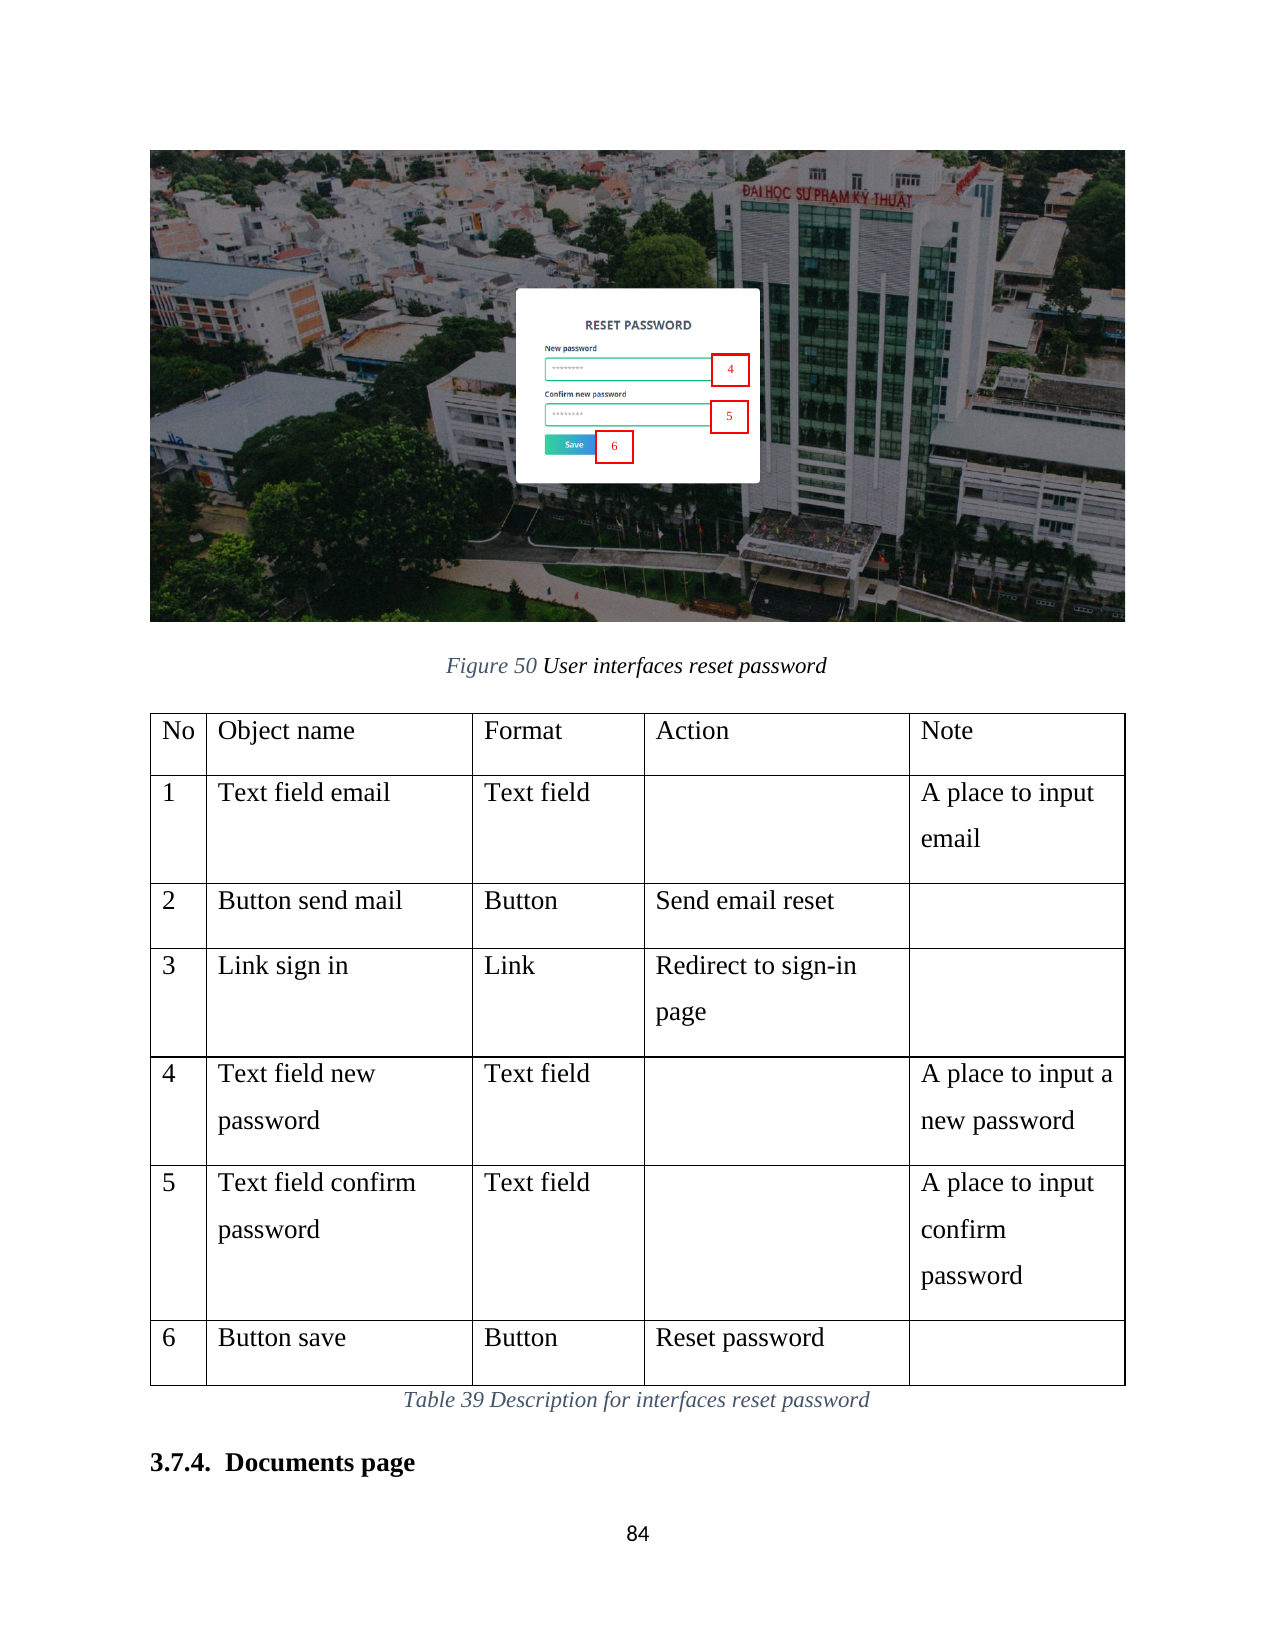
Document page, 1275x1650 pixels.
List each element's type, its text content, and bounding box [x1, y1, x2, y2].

table_cell Send email reset [645, 884, 909, 948]
table_cell Button send mail [207, 884, 472, 948]
table_cell 6 [151, 1321, 206, 1385]
table_header Action [645, 714, 909, 775]
table_cell 5 [151, 1166, 206, 1320]
table_cell Reset password [645, 1321, 909, 1385]
table_cell Text field [473, 1166, 644, 1320]
picture [150, 150, 1125, 622]
table_cell Button [473, 884, 644, 948]
table_cell 4 [151, 1058, 206, 1165]
table_cell Text field [473, 1058, 644, 1165]
table_header Object name [207, 714, 472, 775]
table_cell Redirect to sign-in page [645, 949, 909, 1056]
table_cell Text field new password [207, 1058, 472, 1165]
table_cell Link sign in [207, 949, 472, 1056]
table_cell [910, 949, 1124, 1056]
table_cell A place to input a new password [910, 1058, 1124, 1165]
table_cell Text field confirm password [207, 1166, 472, 1320]
table_header No [151, 714, 206, 775]
table_cell Link [473, 949, 644, 1056]
table_cell [645, 1058, 909, 1165]
table_cell A place to input confirm password [910, 1166, 1124, 1320]
table_cell Text field [473, 776, 644, 883]
list Documents page [150, 1446, 1125, 1477]
table_cell [645, 1166, 909, 1320]
table_cell Button save [207, 1321, 472, 1385]
table_cell [645, 776, 909, 883]
table_cell 1 [151, 776, 206, 883]
table_cell 2 [151, 884, 206, 948]
text Table 39 Description for interfaces reset password [150, 1386, 1125, 1412]
table_header Format [473, 714, 644, 775]
table_header Note [910, 714, 1124, 775]
table_cell Text field email [207, 776, 472, 883]
table_cell [910, 1321, 1124, 1385]
table_cell A place to input email [910, 776, 1124, 883]
table_cell Button [473, 1321, 644, 1385]
table_cell [910, 884, 1124, 948]
table_cell 3 [151, 949, 206, 1056]
